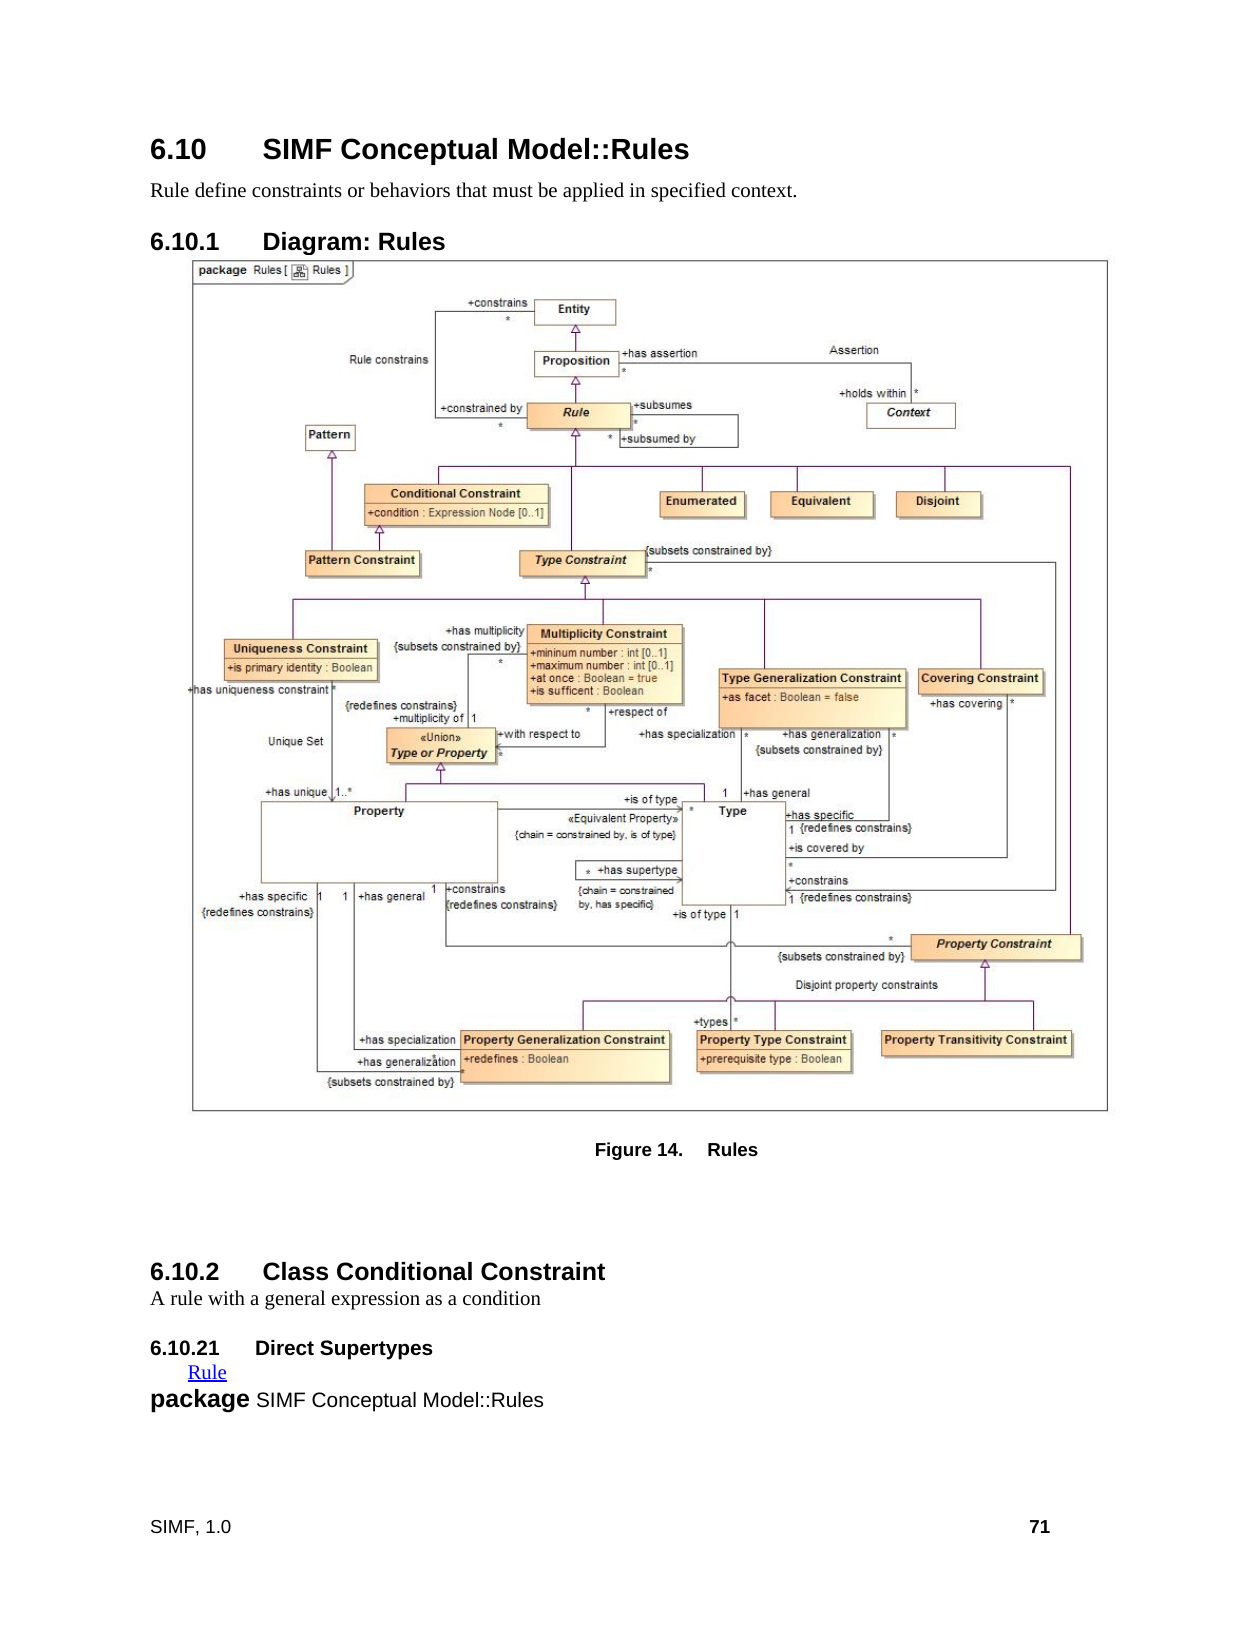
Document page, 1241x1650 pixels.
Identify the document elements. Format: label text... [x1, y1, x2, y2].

text A rule with a general expression as a condition [150, 1286, 1165, 1310]
list Rules [187, 1138, 1165, 1160]
picture [187, 255, 1128, 1126]
text Rule define constraints or behaviors that must be applied in specified context. [150, 177, 1165, 202]
text package SIMF Conceptual Model::Rules [150, 1384, 1165, 1412]
subtitle SIMF Conceptual Model::Rules [150, 132, 1165, 166]
subtitle Diagram: Rules [150, 227, 1165, 255]
text Rule [187, 1359, 1165, 1384]
subtitle Class Conditional Constraint [150, 1257, 1165, 1286]
subtitle Direct Supertypes [150, 1336, 1165, 1359]
